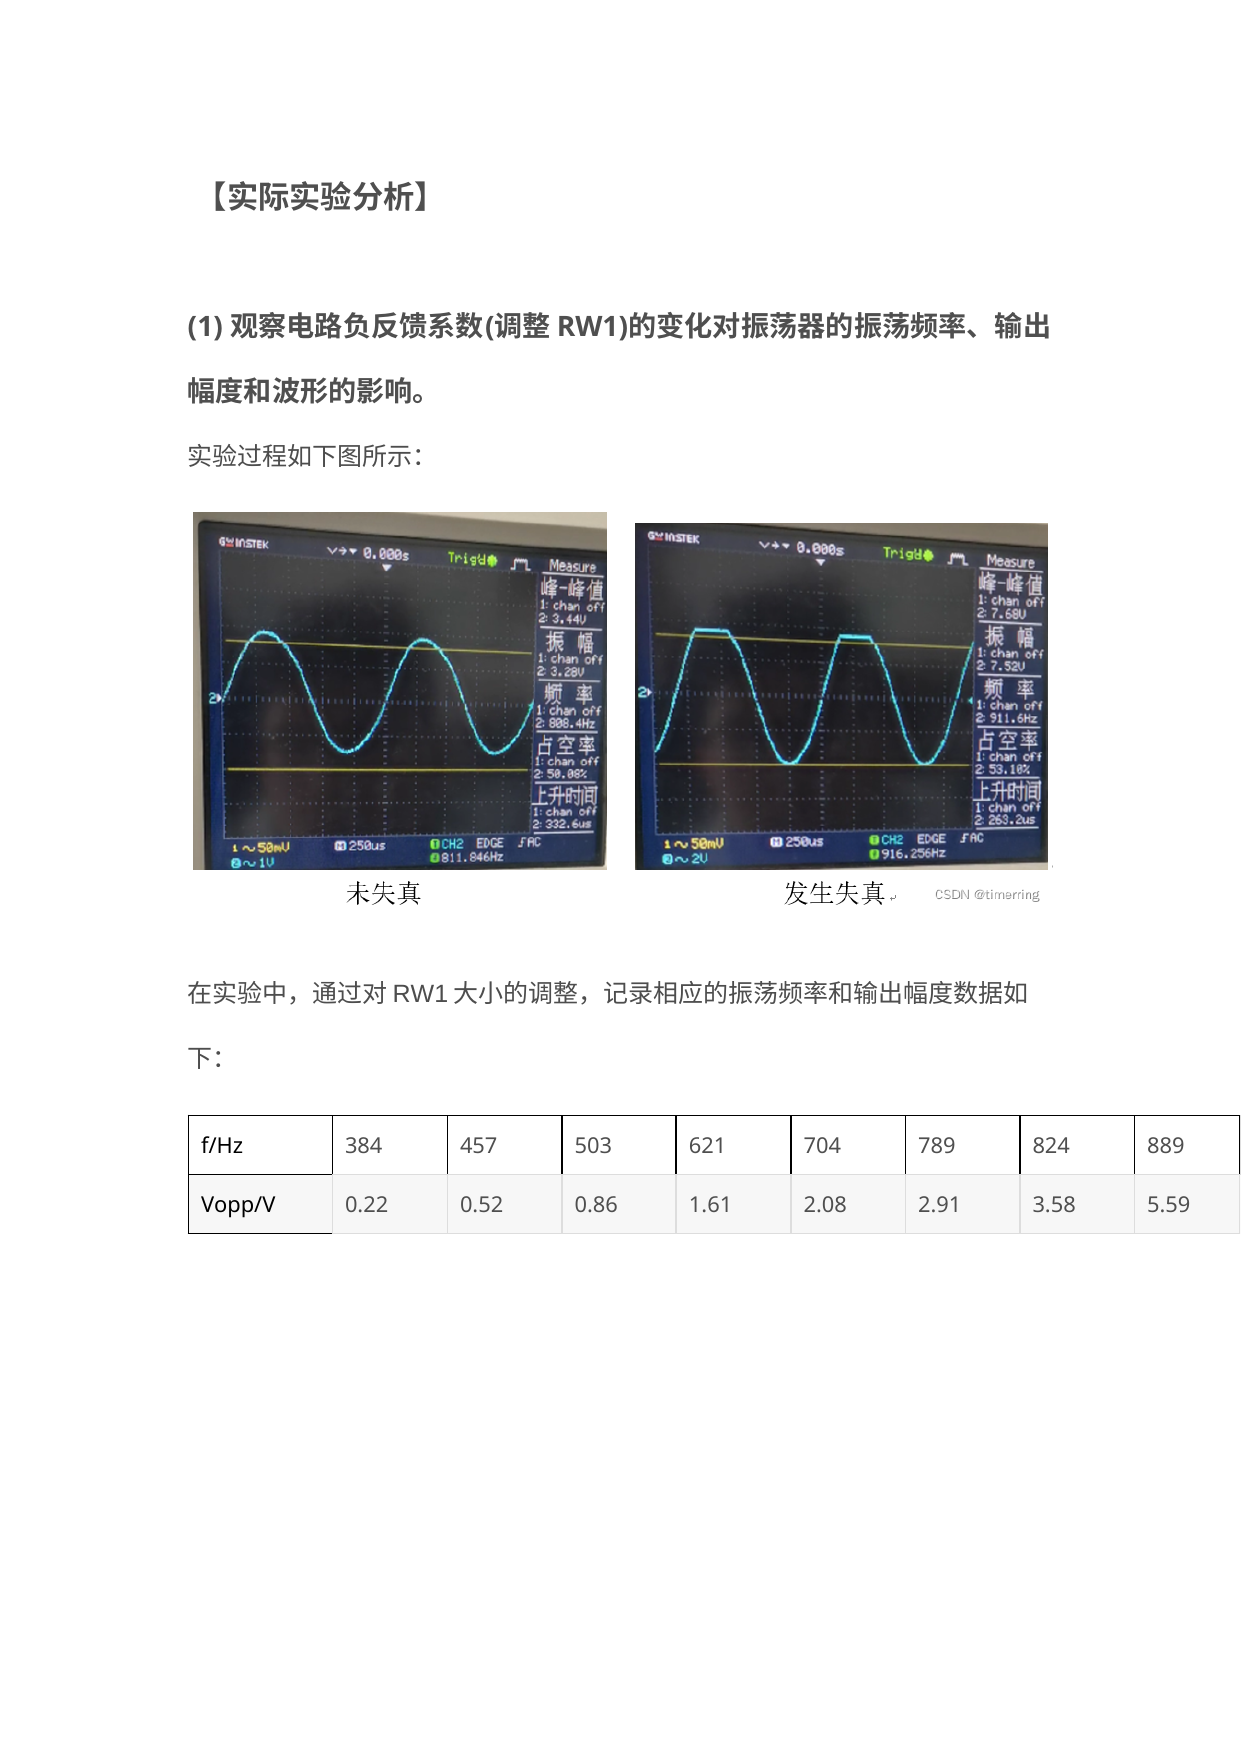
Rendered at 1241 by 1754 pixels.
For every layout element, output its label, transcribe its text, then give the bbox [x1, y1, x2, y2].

table_cell 1.61 [677, 1175, 790, 1233]
subtitle (1) 观察电路负反馈系数(调整RW1)的变化对振荡器的振荡频率、输出幅度和波形的影响。 [187, 227, 1053, 422]
table_cell 0.22 [333, 1175, 447, 1233]
picture [187, 512, 1053, 910]
table_cell 5.59 [1135, 1175, 1239, 1233]
table_cell 0.86 [563, 1175, 675, 1233]
table_header 824 [1021, 1116, 1134, 1173]
subtitle 【实际实验分析】 [187, 162, 1053, 227]
table_header 457 [448, 1116, 561, 1173]
table_header 704 [792, 1116, 905, 1173]
text 在实验中，通过对RW1大小的调整，记录相应的振荡频率和输出幅度数据如下： [187, 959, 1053, 1089]
table_cell Vopp/V [189, 1175, 332, 1233]
table_cell 2.91 [906, 1175, 1019, 1233]
table_header 384 [333, 1116, 447, 1173]
table_header 889 [1135, 1116, 1239, 1173]
text 实验过程如下图所示： [187, 422, 1053, 487]
table_header 621 [677, 1116, 790, 1173]
table_cell 2.08 [792, 1175, 905, 1233]
table_cell 0.52 [448, 1175, 561, 1233]
table_cell 3.58 [1021, 1175, 1134, 1233]
table_header 789 [906, 1116, 1019, 1173]
table_header 503 [563, 1116, 675, 1173]
table_header f/Hz [189, 1116, 332, 1173]
